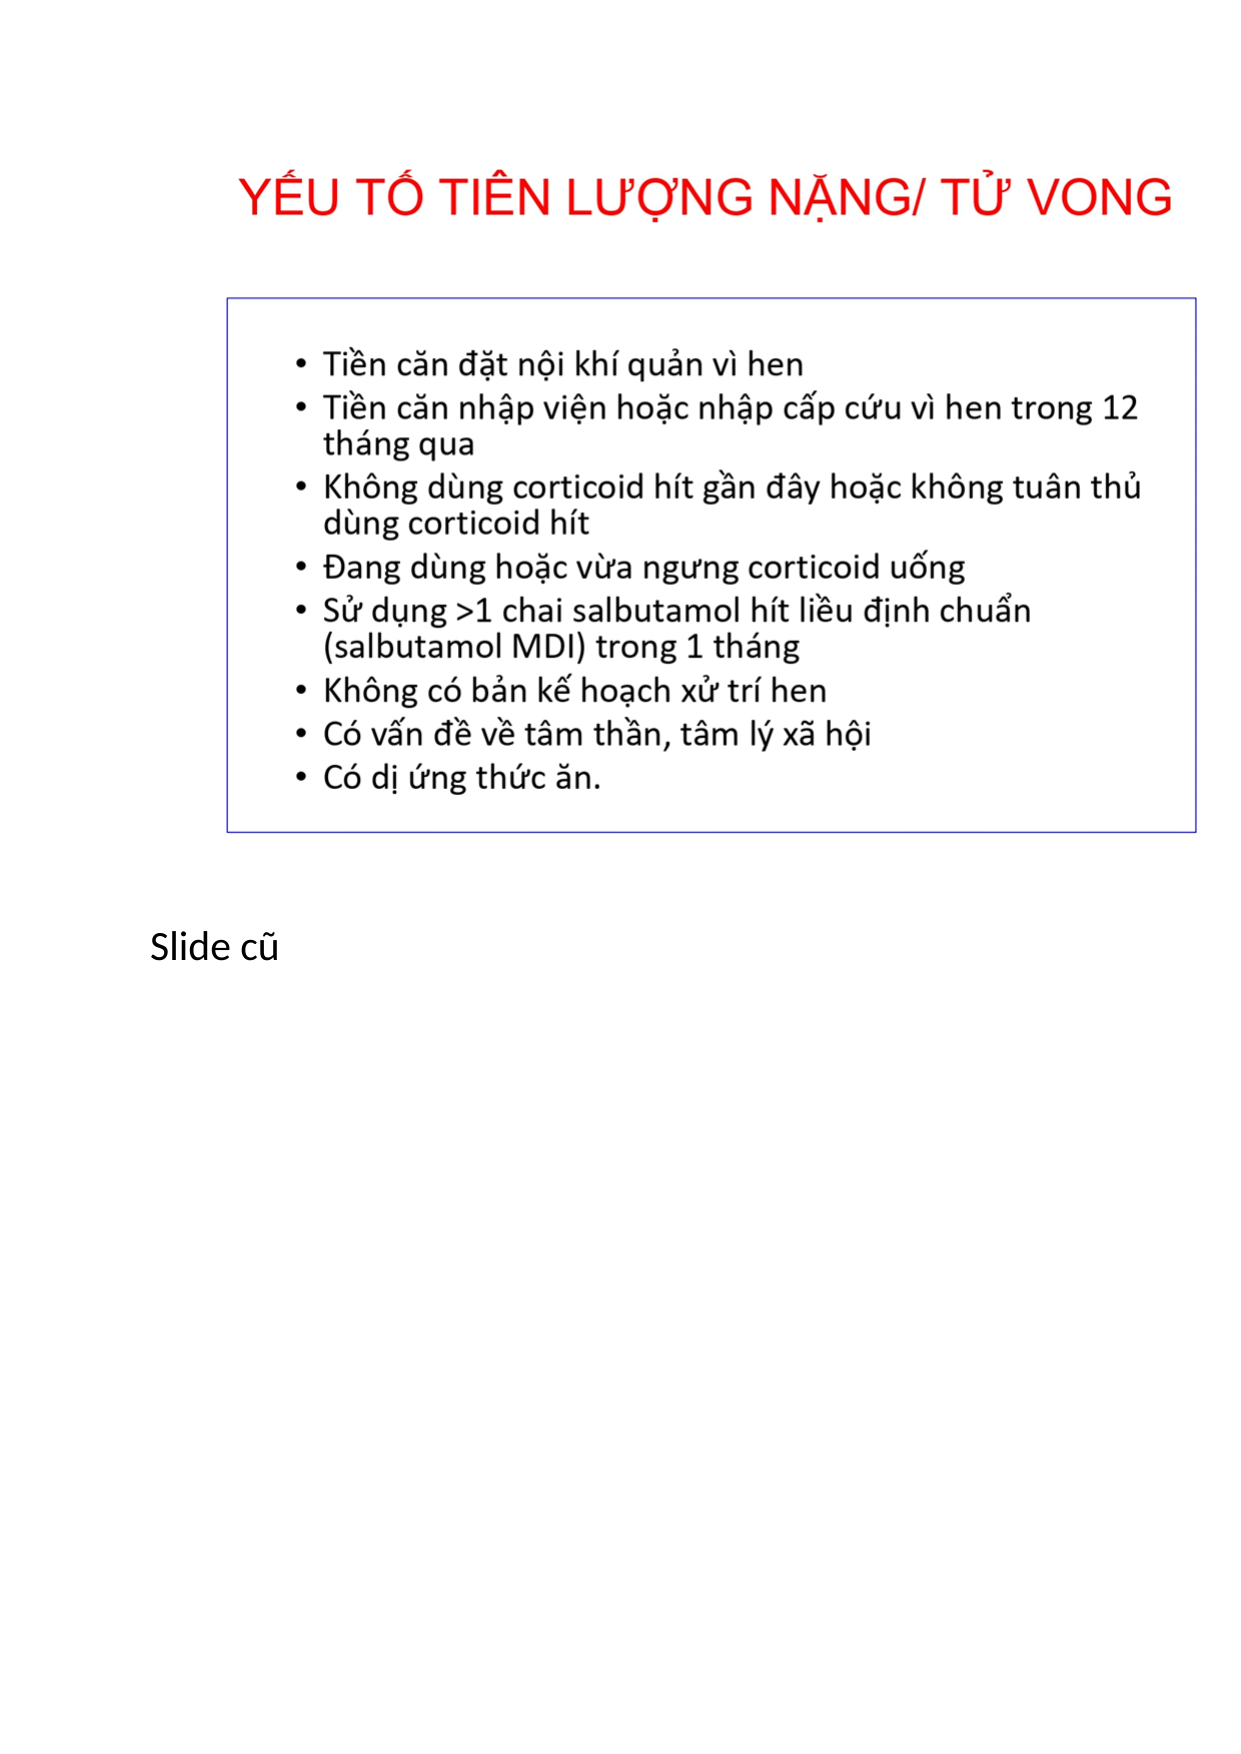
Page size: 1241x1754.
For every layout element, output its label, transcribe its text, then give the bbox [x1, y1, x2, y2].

text Slide cũ [150, 920, 1165, 971]
picture [150, 75, 1241, 916]
